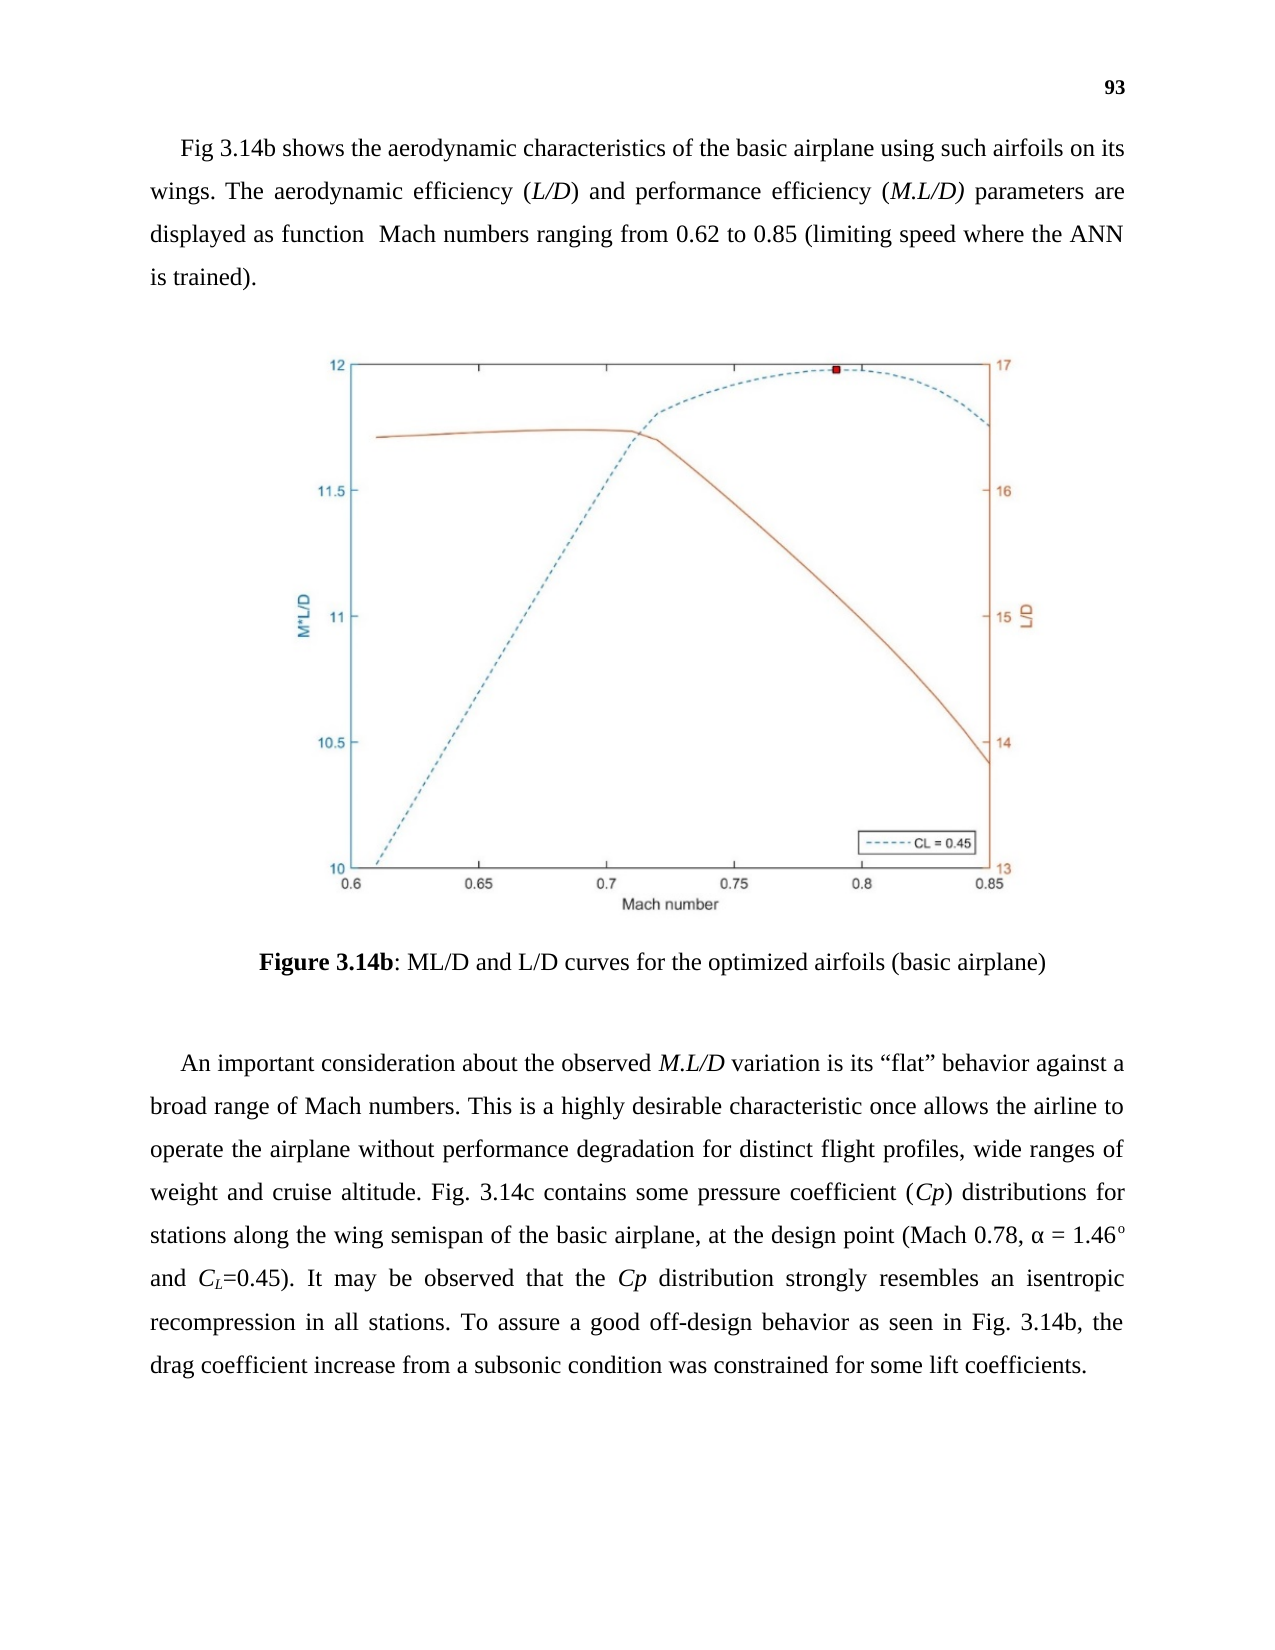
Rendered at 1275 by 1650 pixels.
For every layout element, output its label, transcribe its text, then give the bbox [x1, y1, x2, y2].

picture [244, 341, 1068, 936]
text Figure 3.14b: ML/D and L/D curves for the optimized airfoils (basic airplane) [150, 947, 1125, 976]
text Fig 3.14b shows the aerodynamic characteristics of the basic airplane using such airfoils on its wings. The aerodynamic efficiency (L/D) and performance efficiency (M.L/D) parameters are displayed as function Mach numbers ranging from 0.62 to 0.85 (limiting speed where the ANN is trained). [150, 133, 1125, 291]
text An important consideration about the observed M.L/D variation is its “flat” behavior against a broad range of Mach numbers. This is a highly desirable characteristic once allows the airline to operate the airplane without performance degradation for distinct flight profiles, wide ranges of weight and cruise altitude. Fig. 3.14c contains some pressure coefficient (Cp) distributions for stations along the wing semispan of the basic airplane, at the design point (Mach 0.78, α = 1.46o and CL=0.45). It may be observed that the Cp distribution strongly resembles an isentropic recompression in all stations. To assure a good off-design behavior as seen in Fig. 3.14b, the drag coefficient increase from a subsonic condition was constrained for some lift coefficients. [150, 1048, 1125, 1378]
